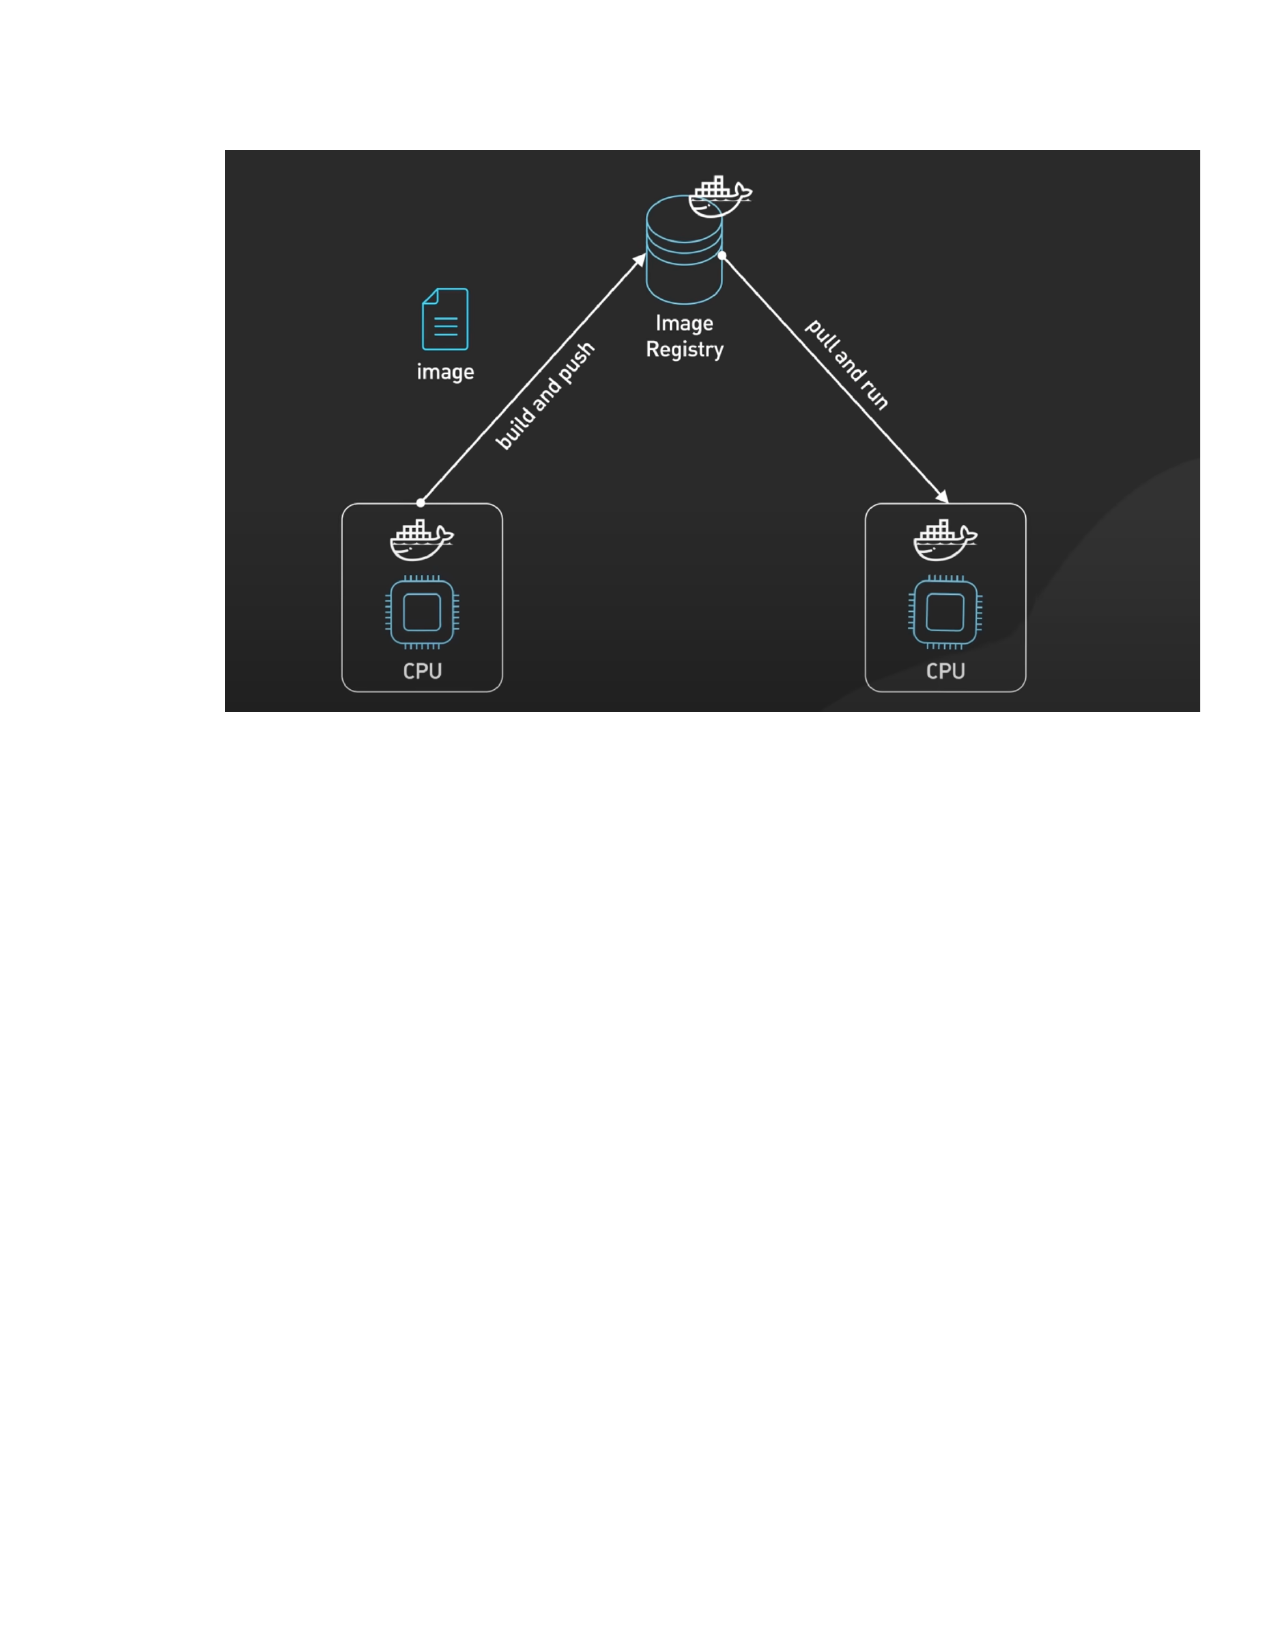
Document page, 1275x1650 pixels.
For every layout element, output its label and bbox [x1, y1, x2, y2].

picture [225, 150, 1200, 712]
